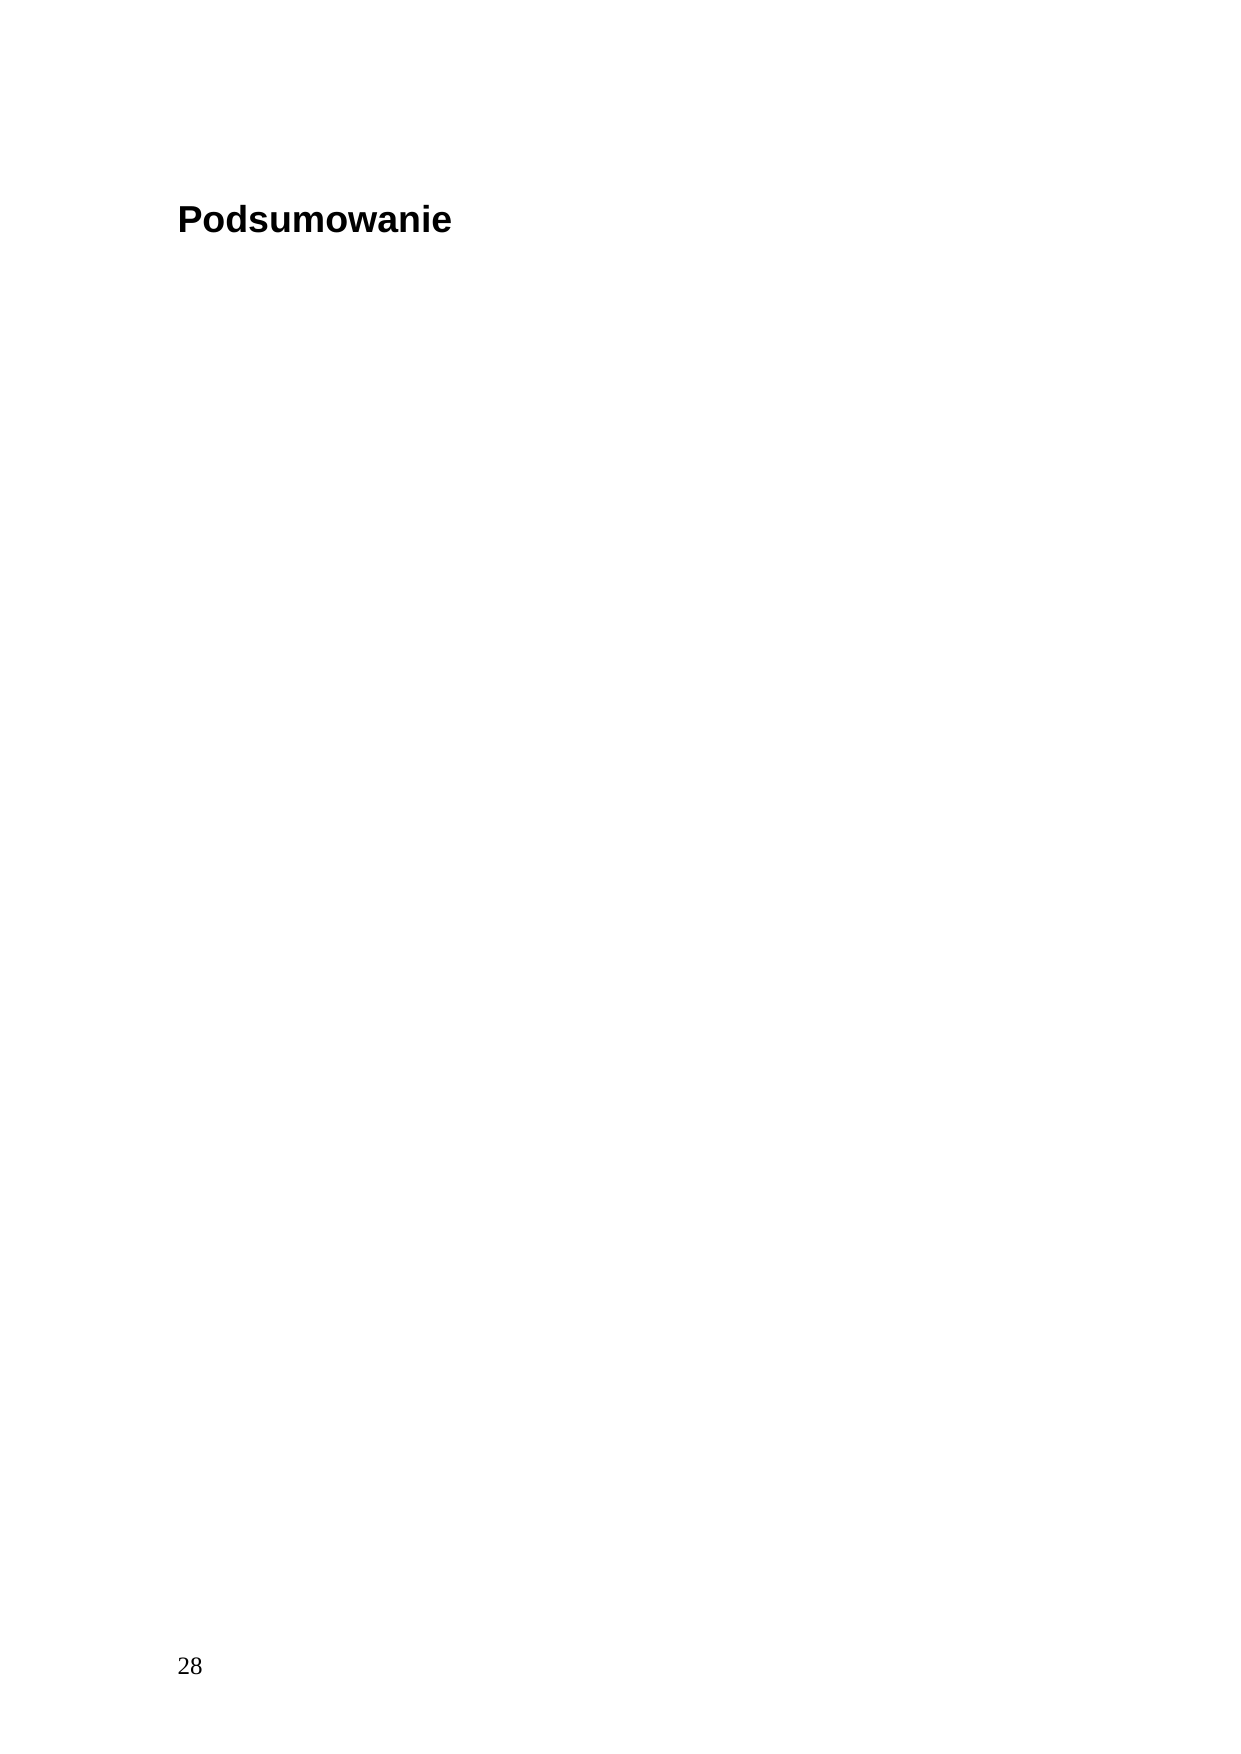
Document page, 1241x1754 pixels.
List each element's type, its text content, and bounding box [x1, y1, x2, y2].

subtitle Podsumowanie [177, 198, 1122, 241]
